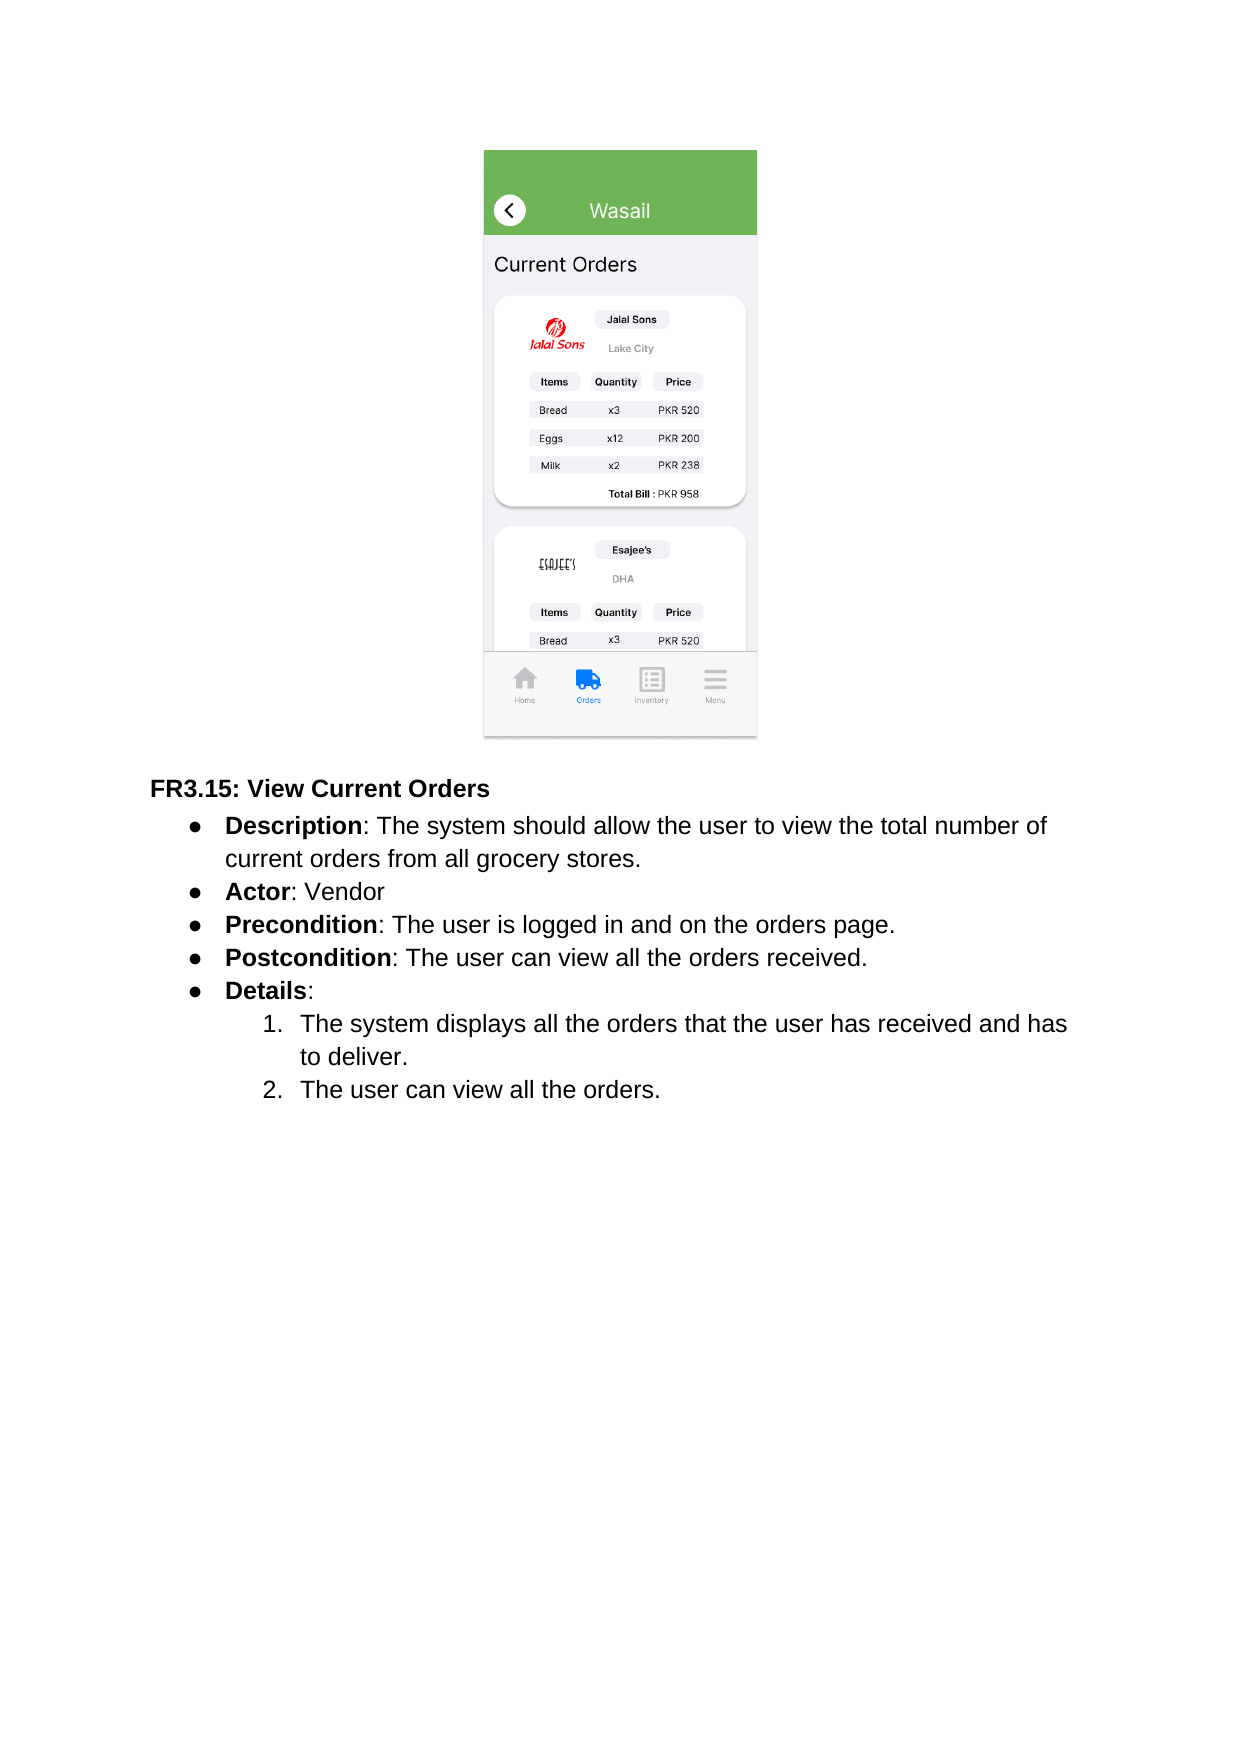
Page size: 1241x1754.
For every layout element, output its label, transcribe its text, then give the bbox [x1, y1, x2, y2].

list Actor: Vendor [187, 877, 1090, 906]
list The system displays all the orders that the user has received and has to deliver. [262, 1009, 1090, 1071]
list The user can view all the orders. [262, 1075, 1090, 1104]
list Precondition: The user is logged in and on the orders page. [187, 910, 1090, 939]
picture [481, 150, 759, 741]
list Description: The system should allow the user to view the total number of current orders from all grocery stores. [187, 811, 1090, 873]
list Details: [187, 976, 1090, 1005]
subtitle FR3.15: View Current Orders [150, 774, 1090, 803]
list Postcondition: The user can view all the orders received. [187, 943, 1090, 972]
